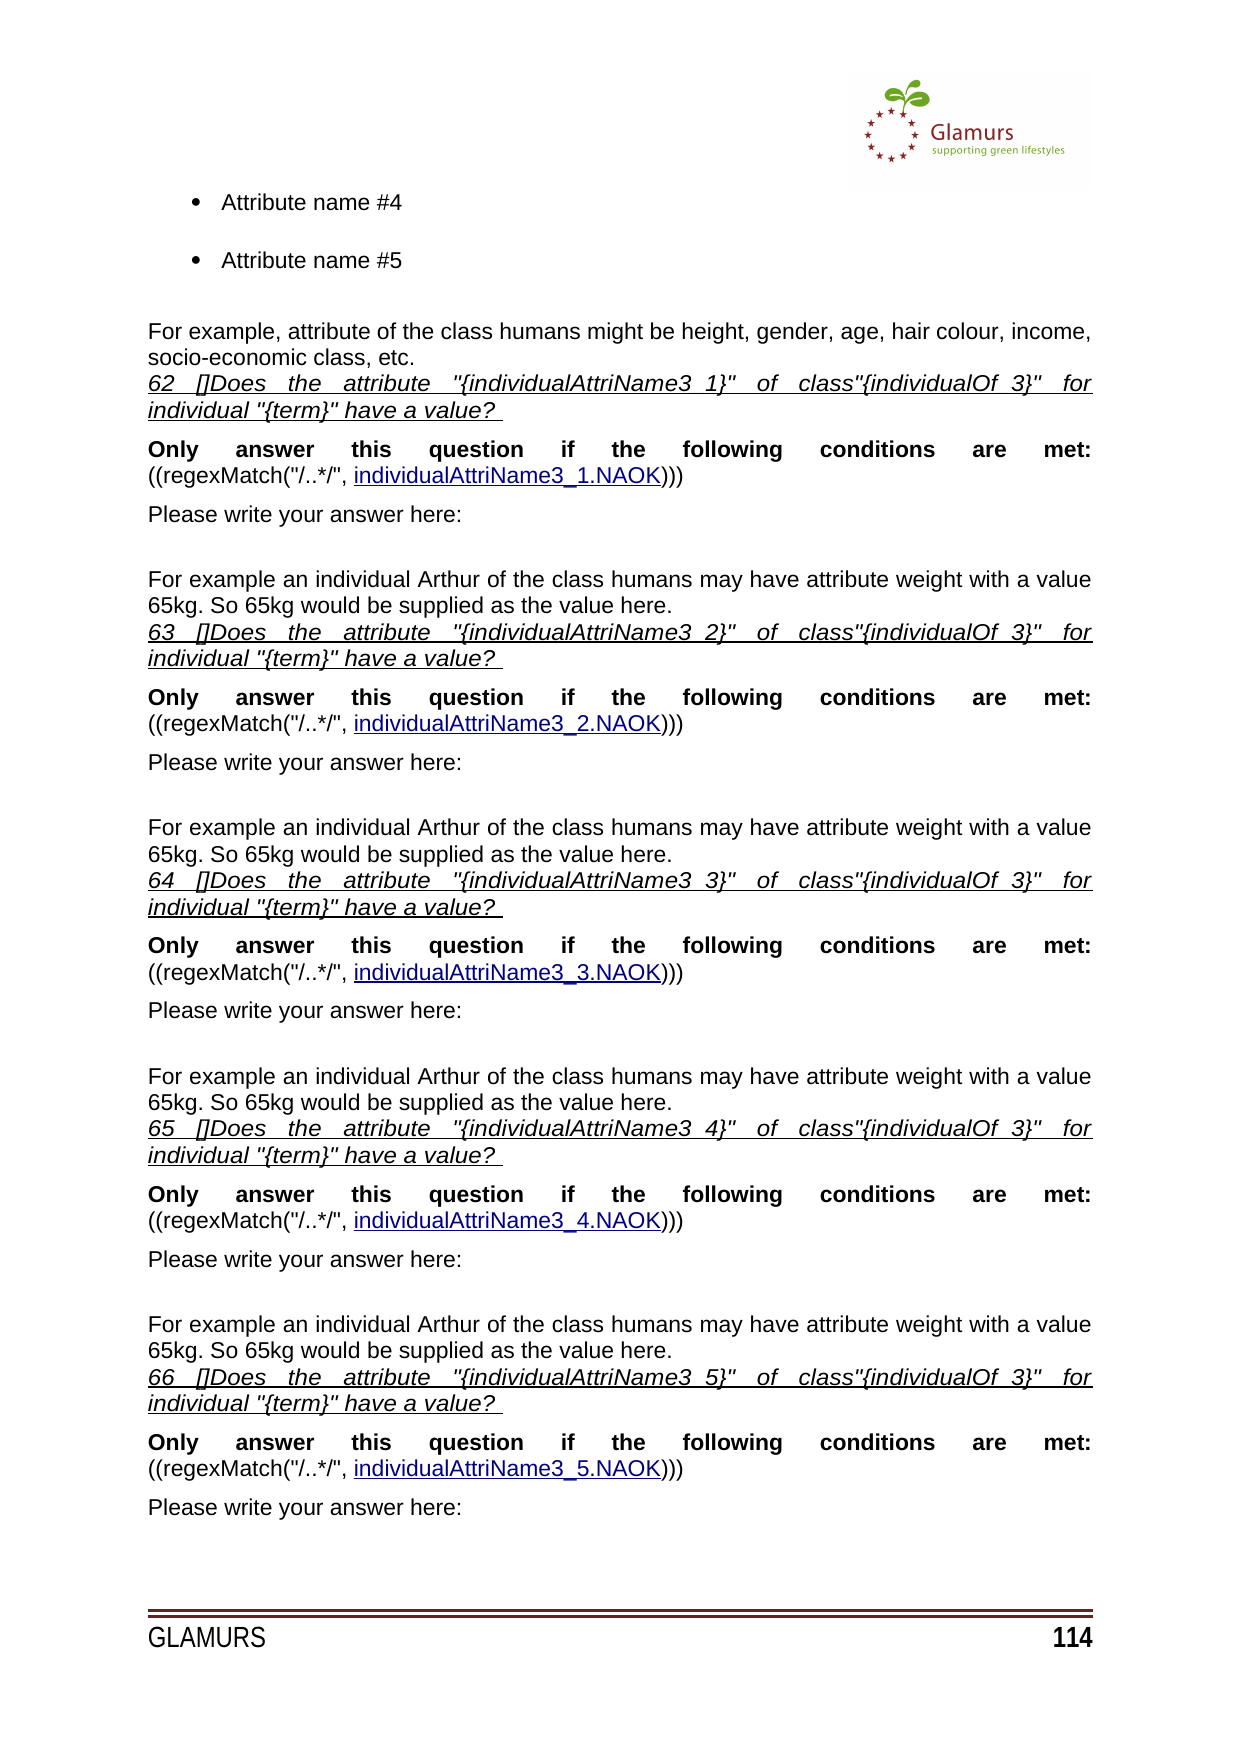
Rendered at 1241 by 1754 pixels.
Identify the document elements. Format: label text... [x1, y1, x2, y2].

text Only answer this question if the following conditions are met: ((regexMatch("/..*/", individualAttriName3_3.NAOK))) [148, 932, 1093, 985]
subtitle 63 []Does the attribute "{individualAttriName3_2}" of class"{individualOf_3}" for individual "{term}" have a value? [148, 619, 1093, 641]
list Attribute name #5 [192, 247, 1093, 274]
subtitle 66 []Does the attribute "{individualAttriName3_5}" of class"{individualOf_3}" for individual "{term}" have a value? [148, 1388, 1093, 1416]
text For example, attribute of the class humans might be height, gender, age, hair colour, income, socio-economic class, etc. [148, 318, 1093, 370]
subtitle 62 []Does the attribute "{individualAttriName3_1}" of class"{individualOf_3}" for individual "{term}" have a value? [148, 370, 1093, 393]
text Please write your answer here: [148, 749, 1093, 776]
text Please write your answer here: [148, 1246, 1093, 1272]
text For example an individual Arthur of the class humans may have attribute weight with a value 65kg. So 65kg would be supplied as the value here. [148, 814, 1093, 867]
text Please write your answer here: [148, 997, 1093, 1024]
subtitle 64 []Does the attribute "{individualAttriName3_3}" of class"{individualOf_3}" for individual "{term}" have a value? [148, 891, 1093, 920]
text For example an individual Arthur of the class humans may have attribute weight with a value 65kg. So 65kg would be supplied as the value here. [148, 1311, 1093, 1364]
text Only answer this question if the following conditions are met: ((regexMatch("/..*/", individualAttriName3_1.NAOK))) [148, 436, 1093, 488]
text Please write your answer here: [148, 1494, 1093, 1521]
subtitle 63 []Does the attribute "{individualAttriName3_2}" of class"{individualOf_3}" for individual "{term}" have a value? [148, 643, 1093, 671]
text Only answer this question if the following conditions are met: ((regexMatch("/..*/", individualAttriName3_4.NAOK))) [148, 1181, 1093, 1233]
text Please write your answer here: [148, 501, 1093, 527]
text Only answer this question if the following conditions are met: ((regexMatch("/..*/", individualAttriName3_5.NAOK))) [148, 1429, 1093, 1482]
text For example an individual Arthur of the class humans may have attribute weight with a value 65kg. So 65kg would be supplied as the value here. [148, 566, 1093, 619]
list Attribute name #4 [192, 189, 1093, 216]
picture [849, 73, 1093, 190]
subtitle 62 []Does the attribute "{individualAttriName3_1}" of class"{individualOf_3}" for individual "{term}" have a value? [148, 394, 1093, 423]
subtitle 66 []Does the attribute "{individualAttriName3_5}" of class"{individualOf_3}" for individual "{term}" have a value? [148, 1364, 1093, 1386]
subtitle 65 []Does the attribute "{individualAttriName3_4}" of class"{individualOf_3}" for individual "{term}" have a value? [148, 1139, 1093, 1168]
text Only answer this question if the following conditions are met: ((regexMatch("/..*/", individualAttriName3_2.NAOK))) [148, 684, 1093, 737]
text For example an individual Arthur of the class humans may have attribute weight with a value 65kg. So 65kg would be supplied as the value here. [148, 1063, 1093, 1115]
subtitle 64 []Does the attribute "{individualAttriName3_3}" of class"{individualOf_3}" for individual "{term}" have a value? [148, 867, 1093, 890]
subtitle 65 []Does the attribute "{individualAttriName3_4}" of class"{individualOf_3}" for individual "{term}" have a value? [148, 1115, 1093, 1138]
